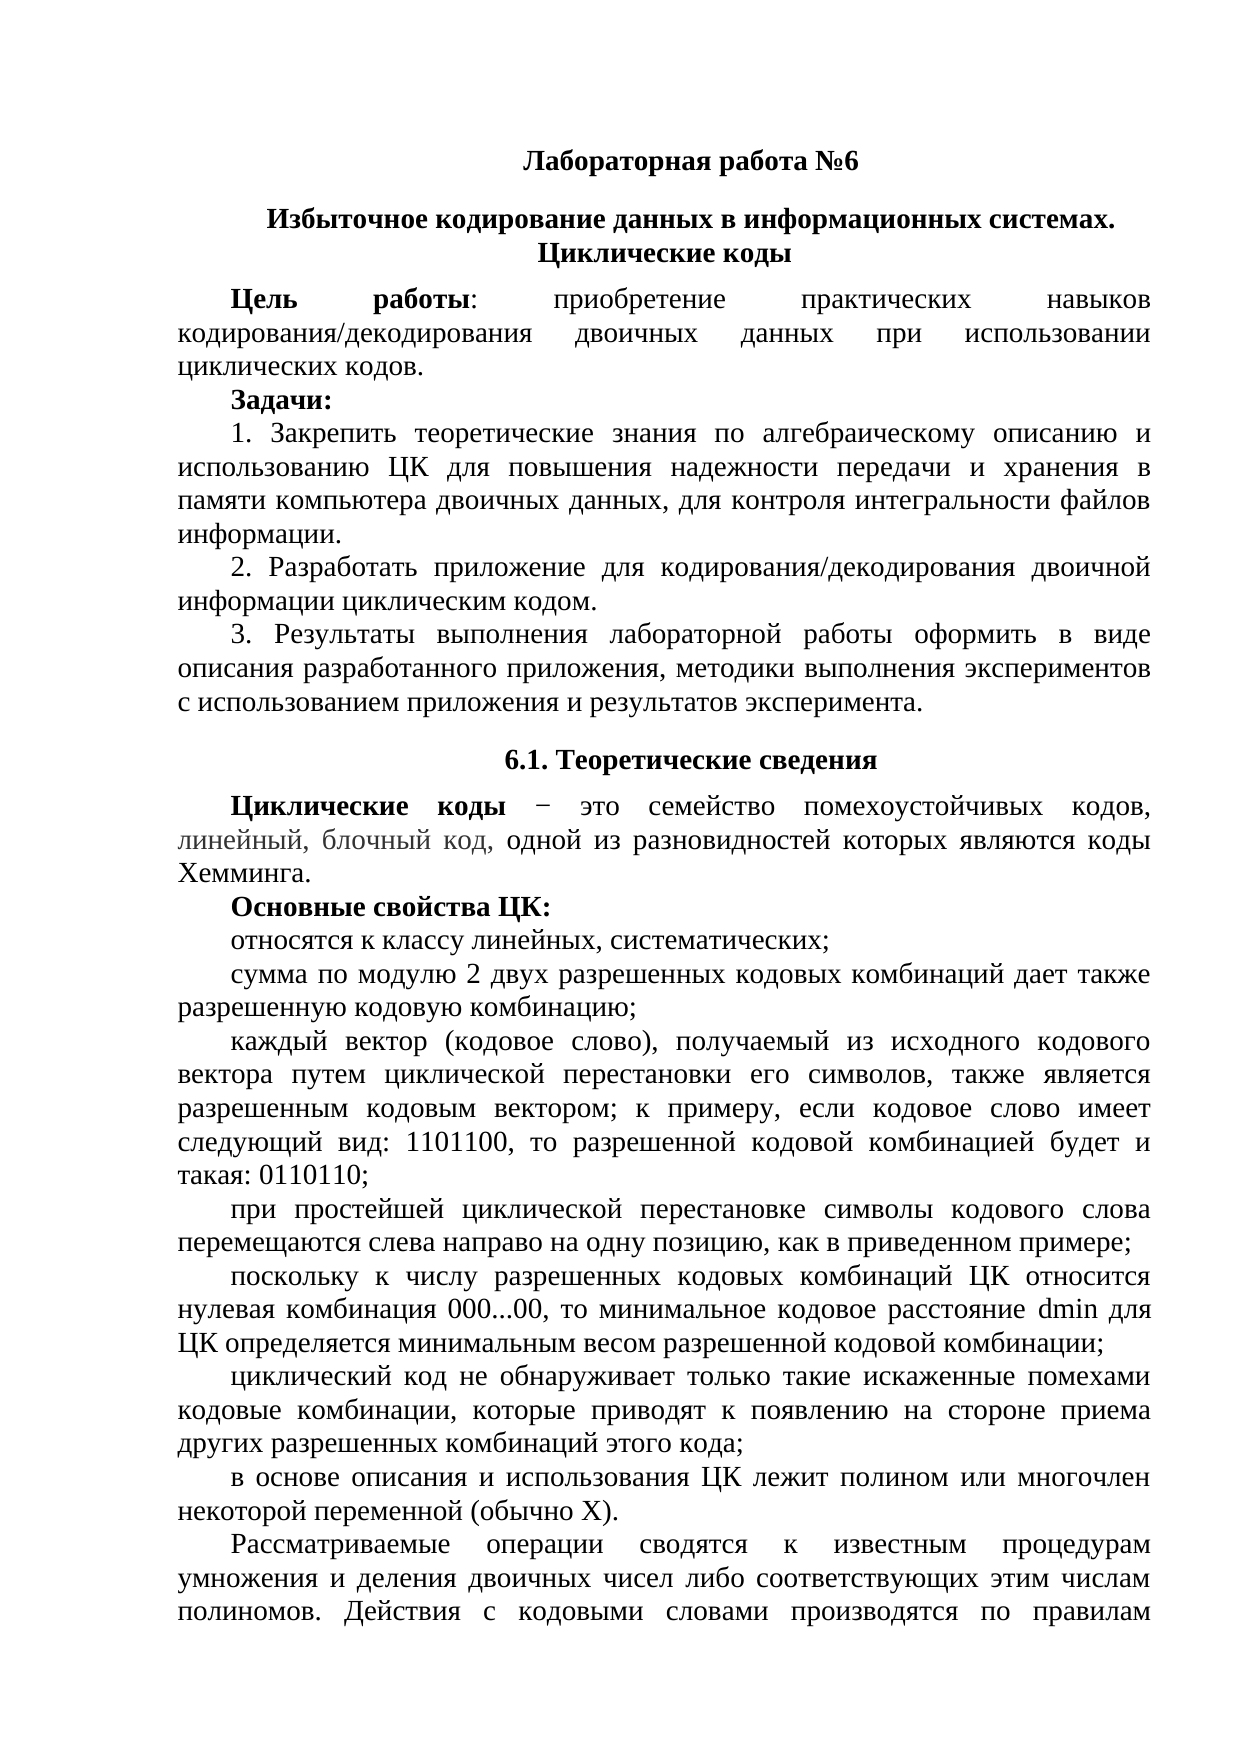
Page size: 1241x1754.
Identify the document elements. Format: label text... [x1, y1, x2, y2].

text каждый вектор (кодовое слово), получаемый из исходного кодового вектора путем циклической перестановки его символов, также является разрешенным кодовым вектором; к примеру, если кодовое слово имеет следующий вид: 1101100, то разрешенной кодовой комбинацией будет и такая: 0110110; [177, 1023, 1152, 1191]
text сумма по модулю 2 двух разрешенных кодовых комбинаций дает также разрешенную кодовую комбинацию; [177, 956, 1152, 1023]
text циклический код не обнаруживает только такие искаженные помехами кодовые комбинации, которые приводят к появлению на стороне приема других разрешенных комбинаций этого кода; [177, 1358, 1152, 1459]
text Избыточное кодирование данных в информационных системах. Циклические коды [177, 202, 1152, 269]
text 6.1. Теоретические сведения [177, 742, 1152, 776]
text при простейшей циклической перестановке символы кодового слова перемещаются слева направо на одну позицию, как в приведенном примере; [177, 1191, 1152, 1258]
text 3. Результаты выполнения лабораторной работы оформить в виде описания разработанного приложения, методики выполнения экспериментов с использованием приложения и результатов эксперимента. [177, 617, 1152, 717]
text Цель работы: приобретение практических навыков кодирования/декодирования двоичных данных при использовании циклических кодов. [177, 281, 1152, 382]
text 1. Закрепить теоретические знания по алгебраическому описанию и использованию ЦК для повышения надежности передачи и хранения в памяти компьютера двоичных данных, для контроля интегральности файлов информации. [177, 415, 1152, 549]
text Задачи: [177, 382, 1152, 415]
text Циклические коды − это семейство помехоустойчивых кодов, линейный, блочный код, одной из разновидностей которых являются коды Хемминга. [177, 788, 1152, 889]
subtitle Лабораторная работа №6 [177, 143, 1152, 177]
text относятся к классу линейных, систематических; [177, 922, 1152, 956]
text 2. Разработать приложение для кодирования/декодирования двоичной информации циклическим кодом. [177, 549, 1152, 617]
text в основе описания и использования ЦК лежит полином или многочлен некоторой переменной (обычно Х). [177, 1459, 1152, 1526]
text Основные свойства ЦК: [177, 889, 1152, 922]
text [177, 1526, 1152, 1627]
text поскольку к числу разрешенных кодовых комбинаций ЦК относится нулевая комбинация 000...00, то минимальное кодовое расстояние dmin для ЦК определяется минимальным весом разрешенной кодовой комбинации; [177, 1258, 1152, 1358]
